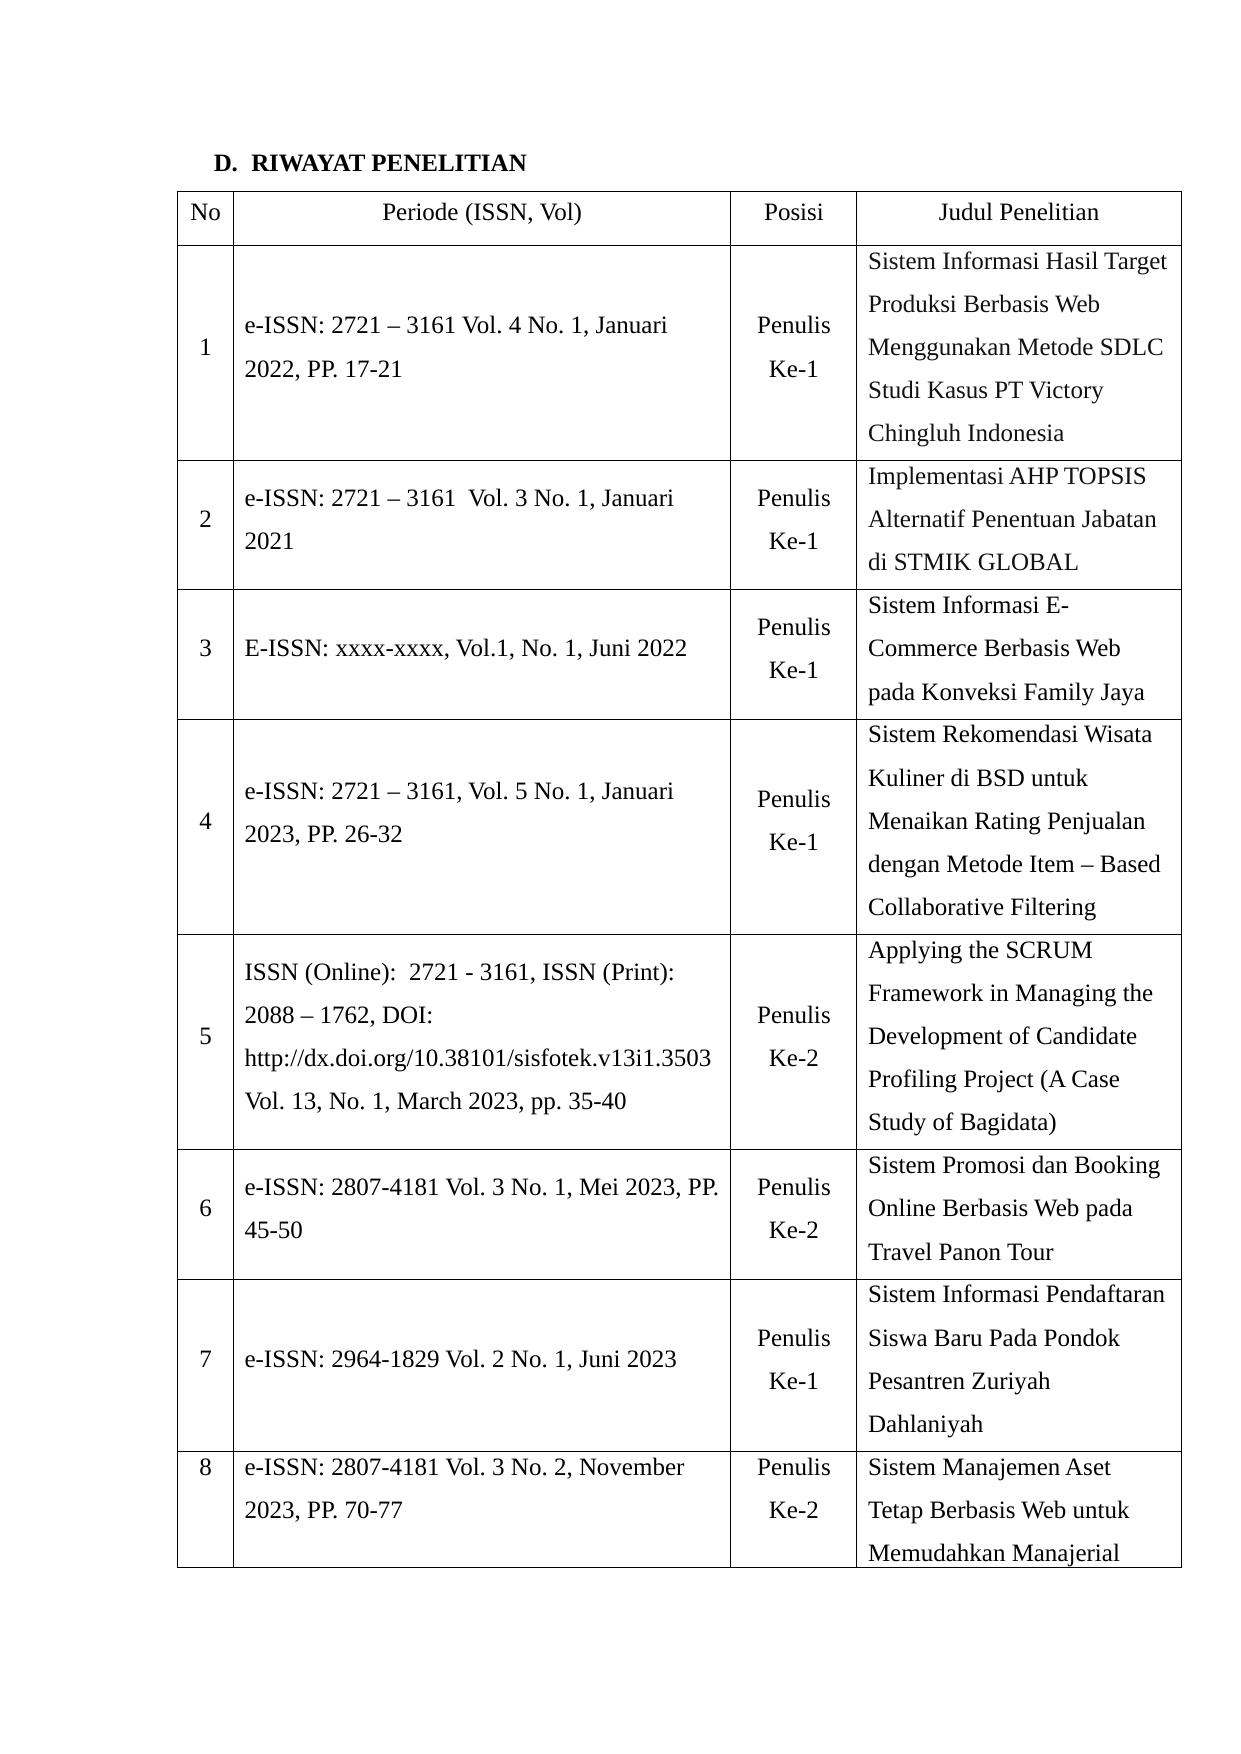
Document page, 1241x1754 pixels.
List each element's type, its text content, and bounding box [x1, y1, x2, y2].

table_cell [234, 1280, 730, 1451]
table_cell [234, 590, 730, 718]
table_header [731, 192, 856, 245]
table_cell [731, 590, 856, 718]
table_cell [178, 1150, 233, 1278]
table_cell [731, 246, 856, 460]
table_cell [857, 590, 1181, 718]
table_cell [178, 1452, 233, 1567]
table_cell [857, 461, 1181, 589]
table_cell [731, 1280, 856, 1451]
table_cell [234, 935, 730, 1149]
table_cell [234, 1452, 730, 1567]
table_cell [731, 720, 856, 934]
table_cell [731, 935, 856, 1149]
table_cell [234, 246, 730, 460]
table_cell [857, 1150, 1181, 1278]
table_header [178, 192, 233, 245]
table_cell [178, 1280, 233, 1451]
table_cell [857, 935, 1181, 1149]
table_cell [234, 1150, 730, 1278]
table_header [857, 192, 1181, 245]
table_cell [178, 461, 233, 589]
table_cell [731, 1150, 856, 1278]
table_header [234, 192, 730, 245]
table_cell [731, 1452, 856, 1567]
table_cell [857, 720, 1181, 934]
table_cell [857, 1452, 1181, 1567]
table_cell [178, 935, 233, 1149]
list RIWAYAT PENELITIAN [213, 148, 1092, 176]
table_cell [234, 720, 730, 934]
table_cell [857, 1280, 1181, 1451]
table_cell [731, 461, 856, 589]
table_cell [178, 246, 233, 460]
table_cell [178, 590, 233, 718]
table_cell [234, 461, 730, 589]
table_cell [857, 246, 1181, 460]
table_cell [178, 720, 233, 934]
